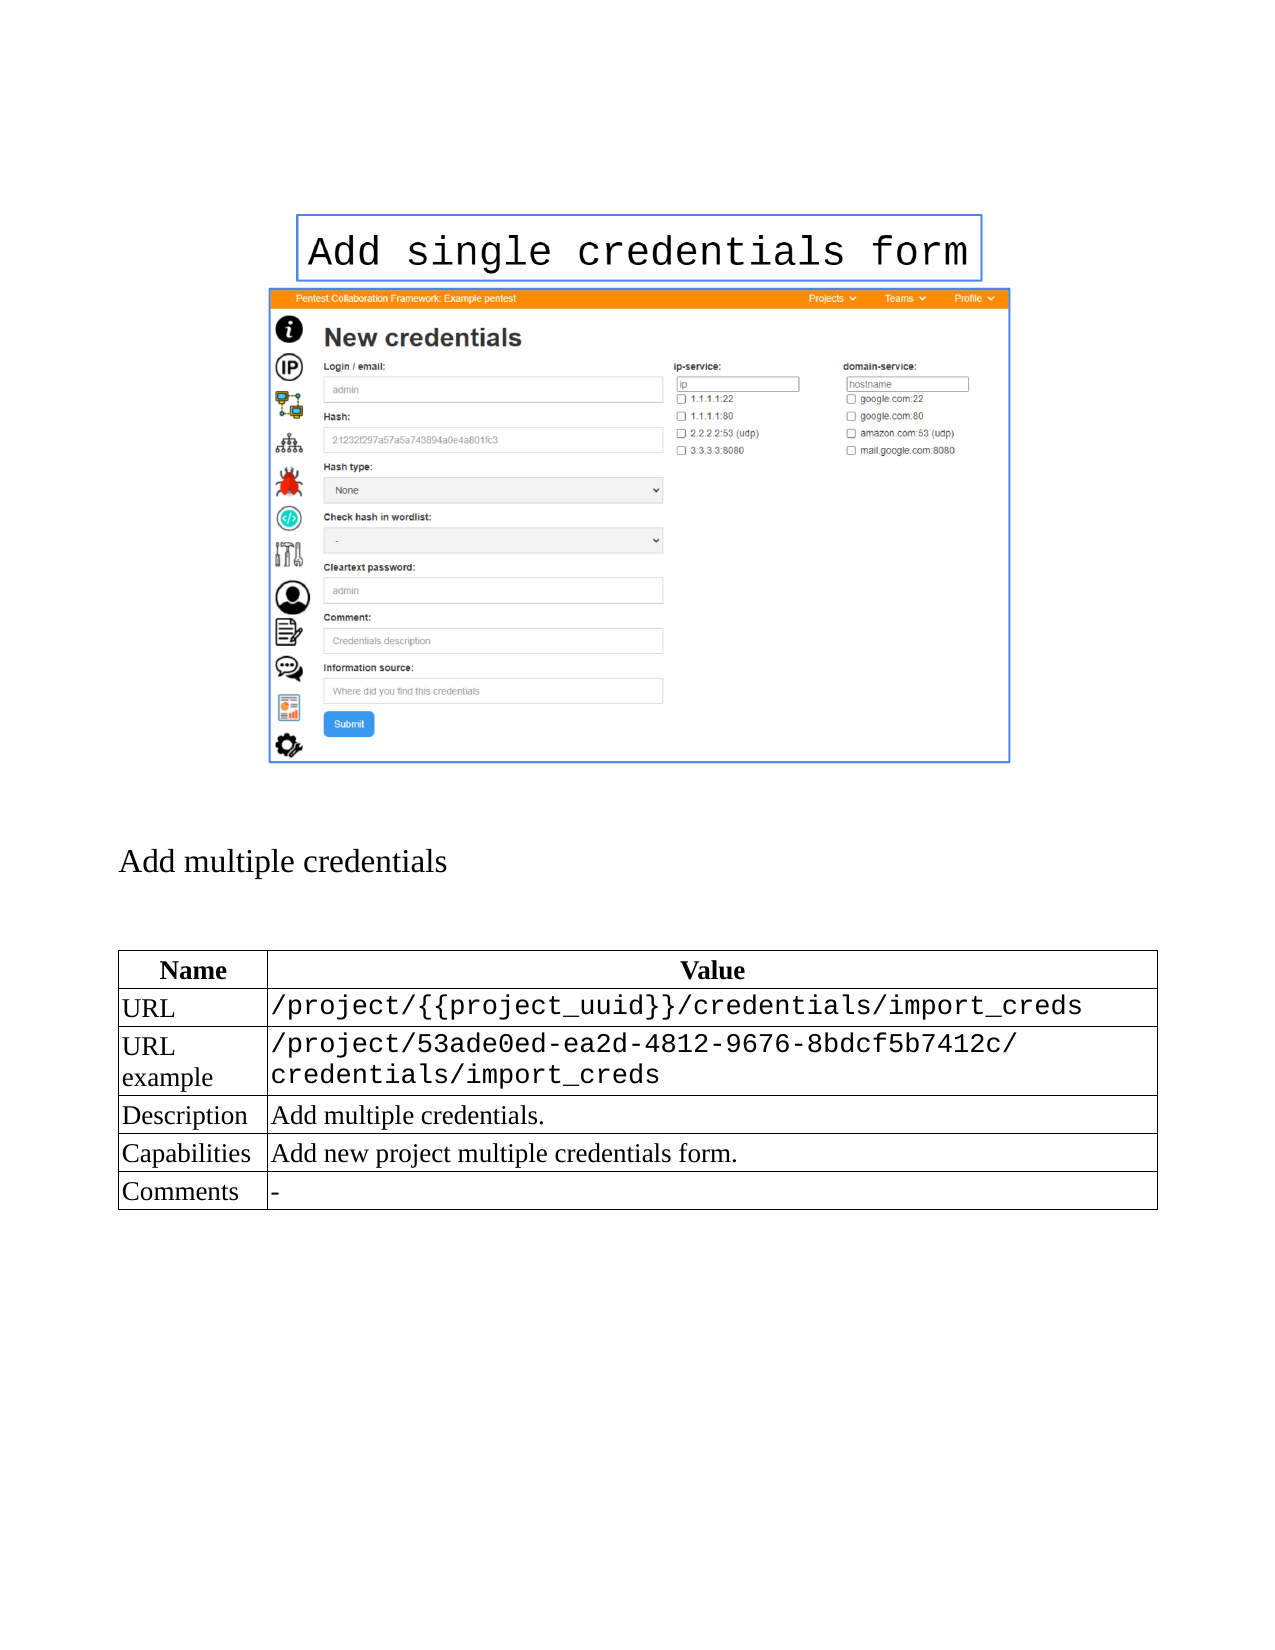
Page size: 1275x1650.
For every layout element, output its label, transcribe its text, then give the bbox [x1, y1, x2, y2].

table_cell Capabilities [119, 1134, 267, 1171]
table_cell Description [119, 1096, 267, 1133]
table_cell /project/53ade0ed-ea2d-4812-9676-8bdcf5b7412c/credentials/import_creds [268, 1027, 1157, 1095]
table_header Name [119, 951, 267, 988]
table_cell URL example [119, 1027, 267, 1095]
picture [118, 201, 1157, 781]
table_cell Comments [119, 1172, 267, 1209]
text Add multiple credentials [118, 781, 1157, 879]
table_cell Add multiple credentials. [268, 1096, 1157, 1133]
table_cell URL [119, 989, 267, 1026]
table_cell Add new project multiple credentials form. [268, 1134, 1157, 1171]
table_cell /project/{{project_uuid}}/credentials/import_creds [268, 989, 1157, 1026]
table_header Value [268, 951, 1157, 988]
table_cell - [268, 1172, 1157, 1209]
